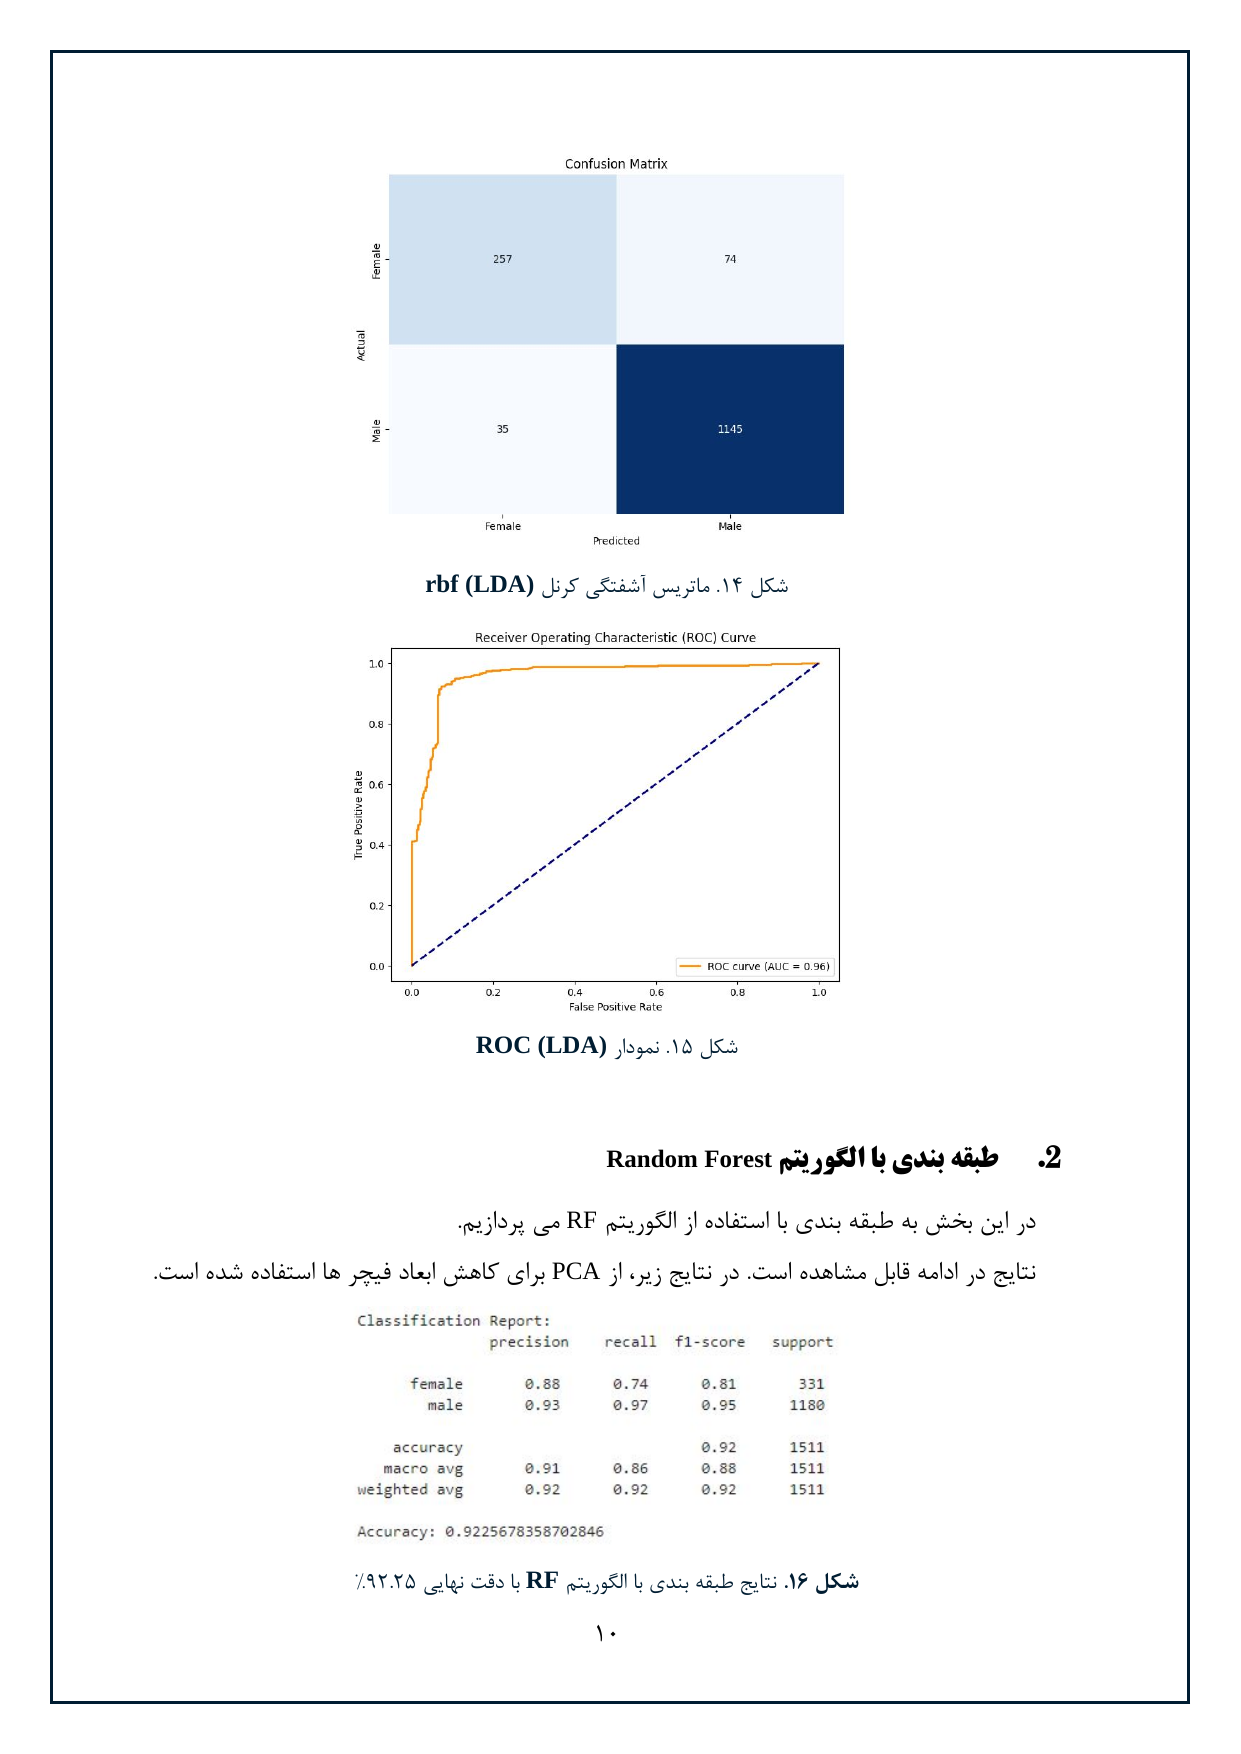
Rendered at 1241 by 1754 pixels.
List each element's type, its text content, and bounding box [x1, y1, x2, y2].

list طبقه بندی با الگوریتم Random Forest [150, 1132, 1036, 1185]
picture [344, 626, 869, 1013]
text نتایج در ادامه قابل مشاهده است. در نتایج زیر، از PCA برای کاهش ابعاد فیچر ها استفاده شده است. [150, 1256, 1063, 1289]
text در این بخش به طبقه بندی با استفاده از الگوریتم RF می پردازیم. [150, 1205, 1063, 1238]
picture [335, 1306, 878, 1549]
picture [345, 150, 868, 553]
